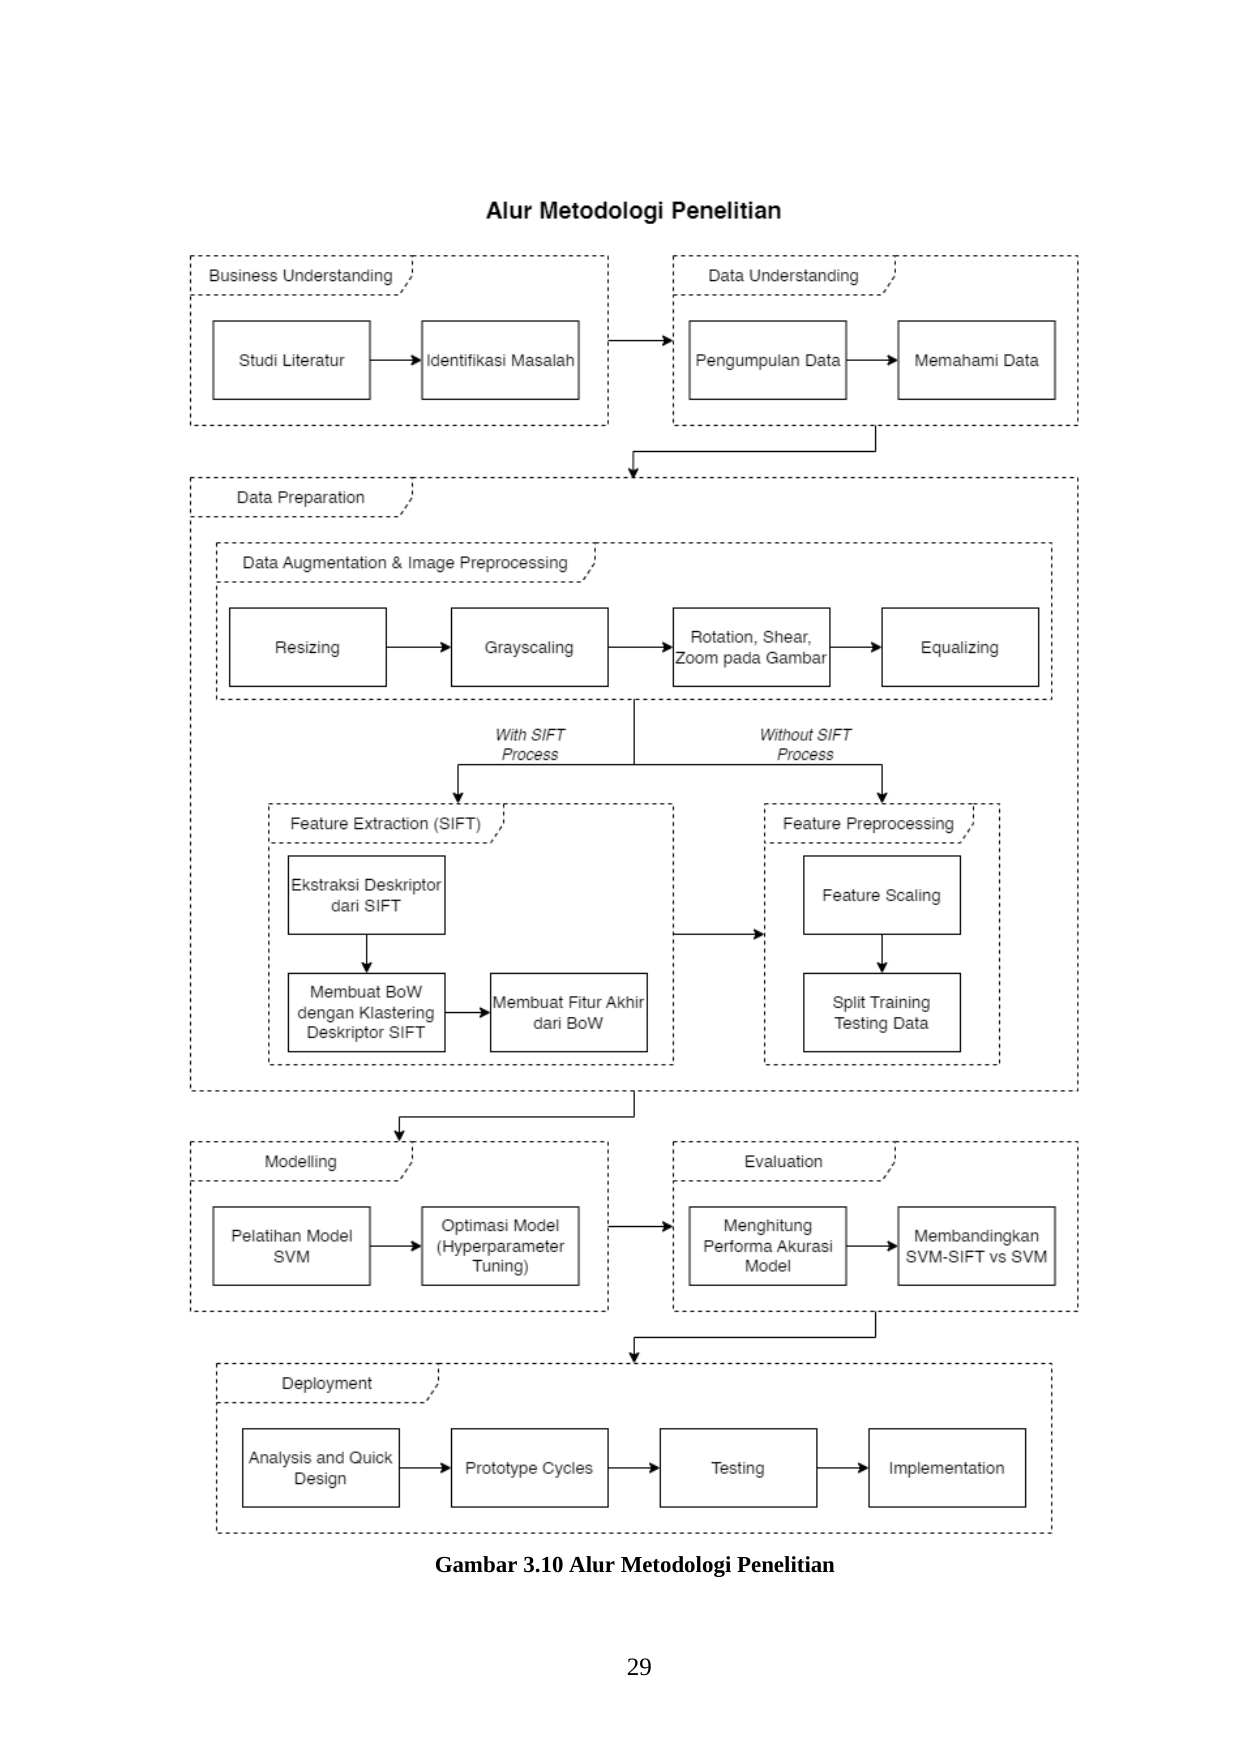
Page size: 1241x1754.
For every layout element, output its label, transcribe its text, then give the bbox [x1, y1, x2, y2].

picture [177, 177, 1093, 1547]
